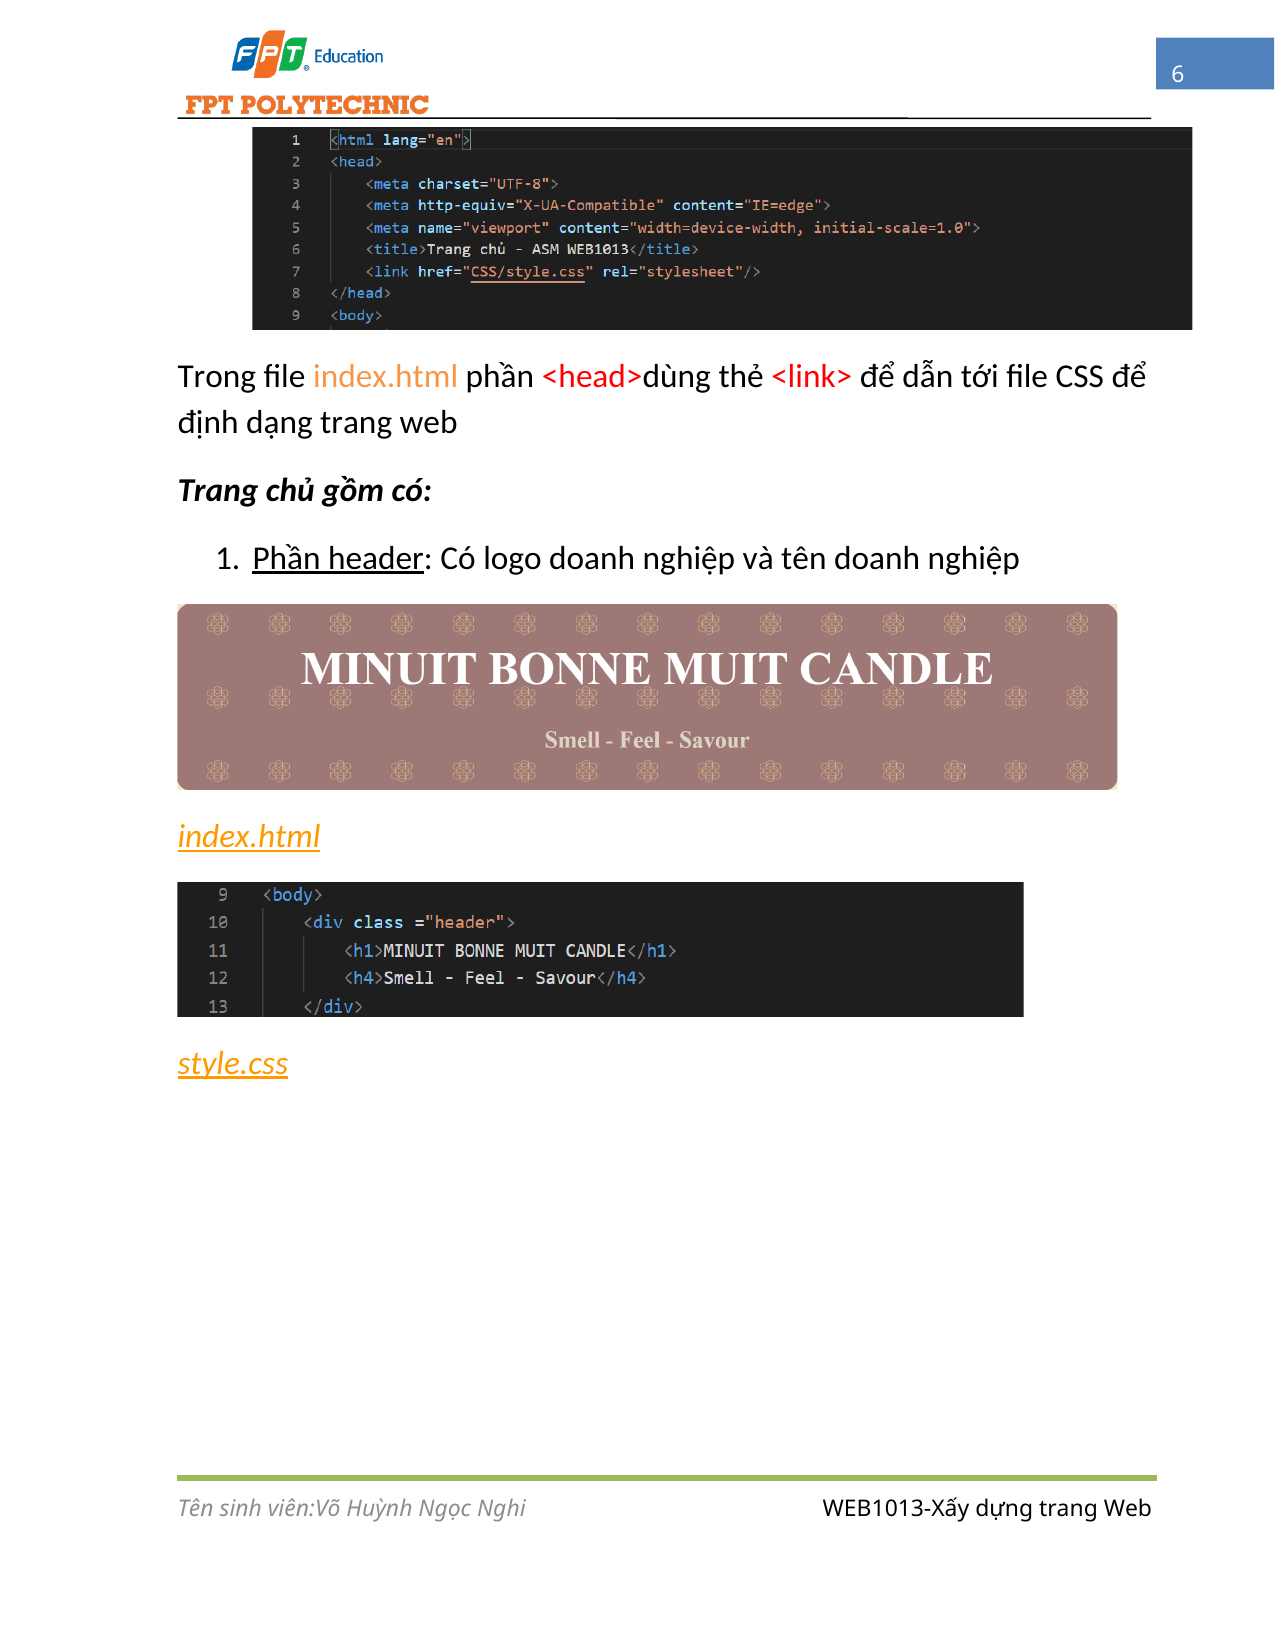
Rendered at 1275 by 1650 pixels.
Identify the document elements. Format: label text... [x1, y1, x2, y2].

list Phần header: Có logo doanh nghiệp và tên doanh nghiệp [215, 537, 1157, 577]
text Trang chủ gồm có: [177, 469, 1157, 510]
picture [177, 604, 1118, 790]
picture [177, 22, 437, 122]
picture [177, 882, 1024, 1017]
picture [252, 127, 1193, 330]
text Trong file index.html phần <head>dùng thẻ <link> để dẫn tới file CSS để định dạng trang web [177, 355, 1157, 442]
text index.html [177, 815, 1157, 856]
text style.css [177, 1042, 1157, 1082]
